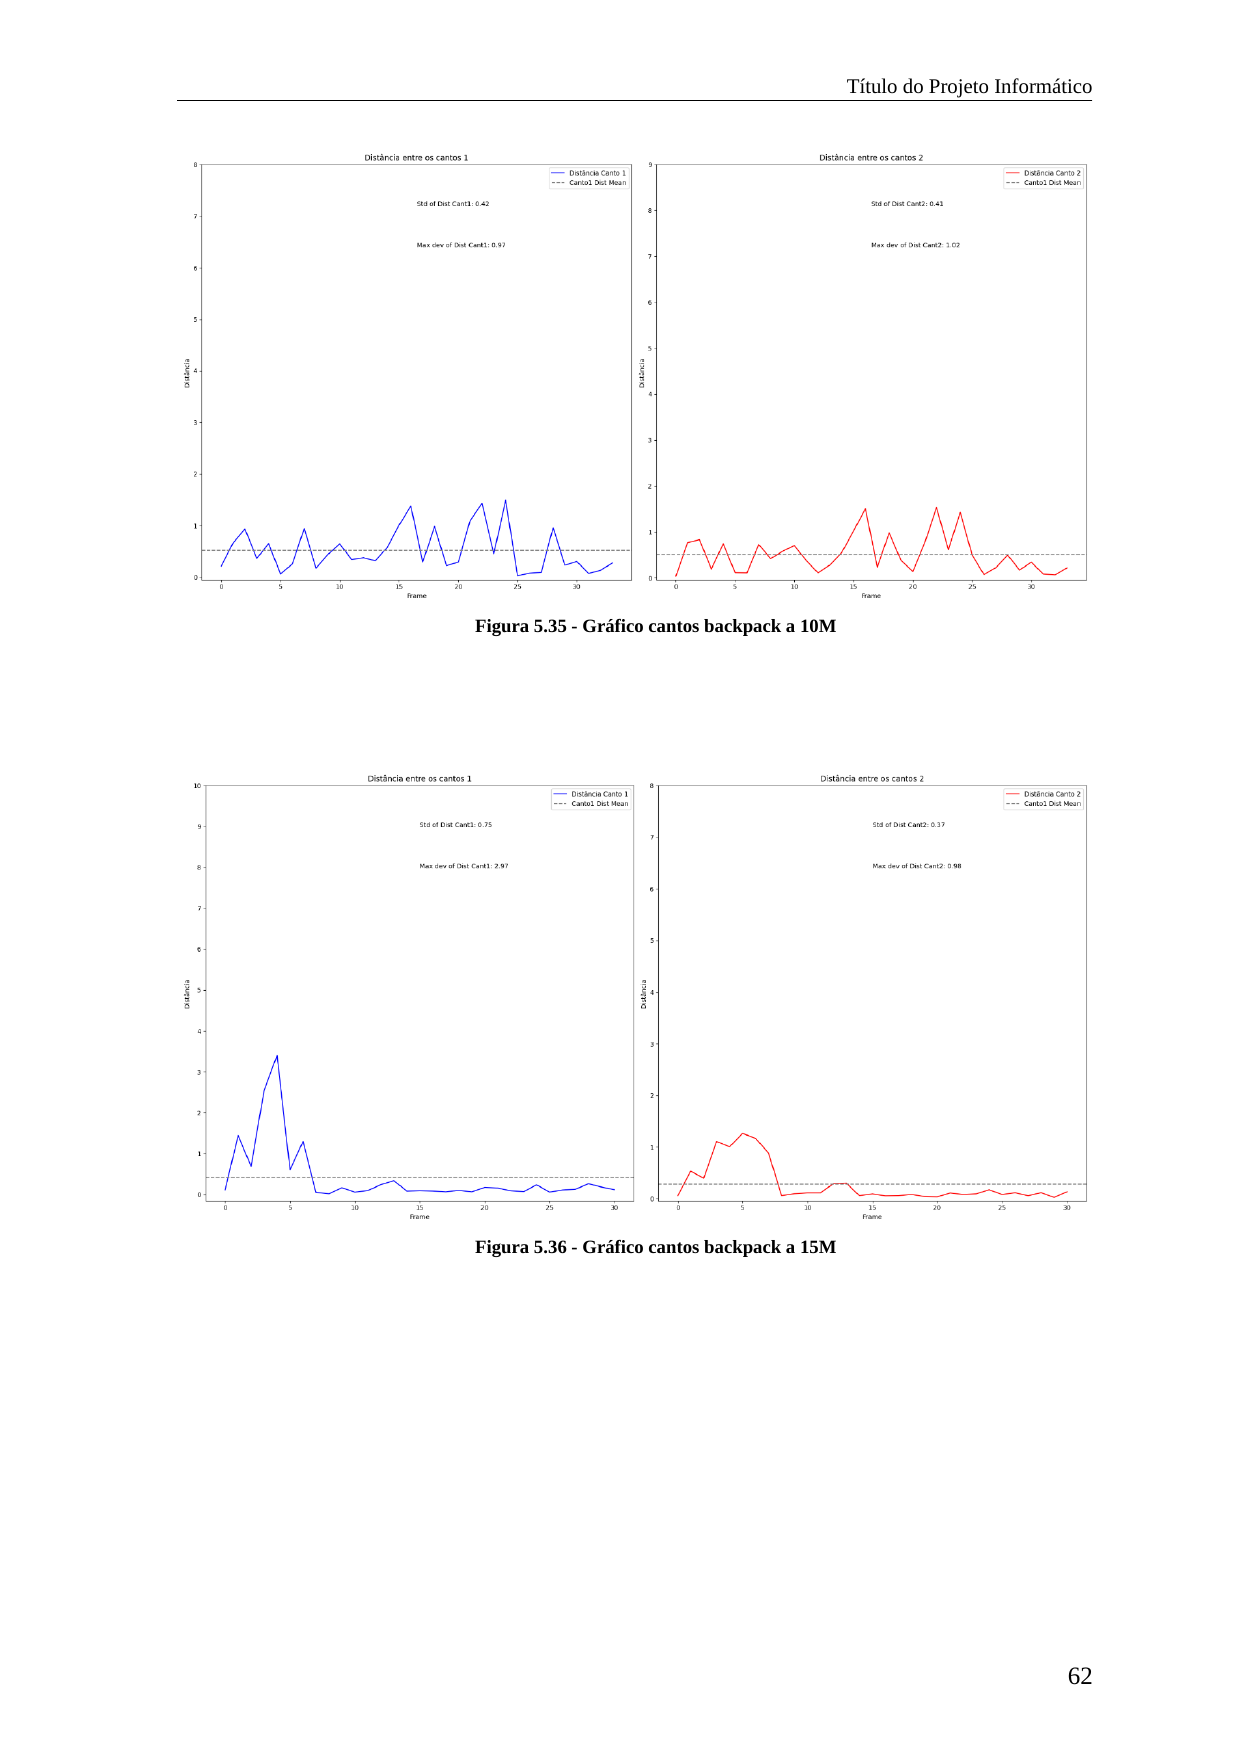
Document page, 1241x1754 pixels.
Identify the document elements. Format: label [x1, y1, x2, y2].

picture [177, 768, 1093, 1227]
picture [177, 147, 1093, 606]
